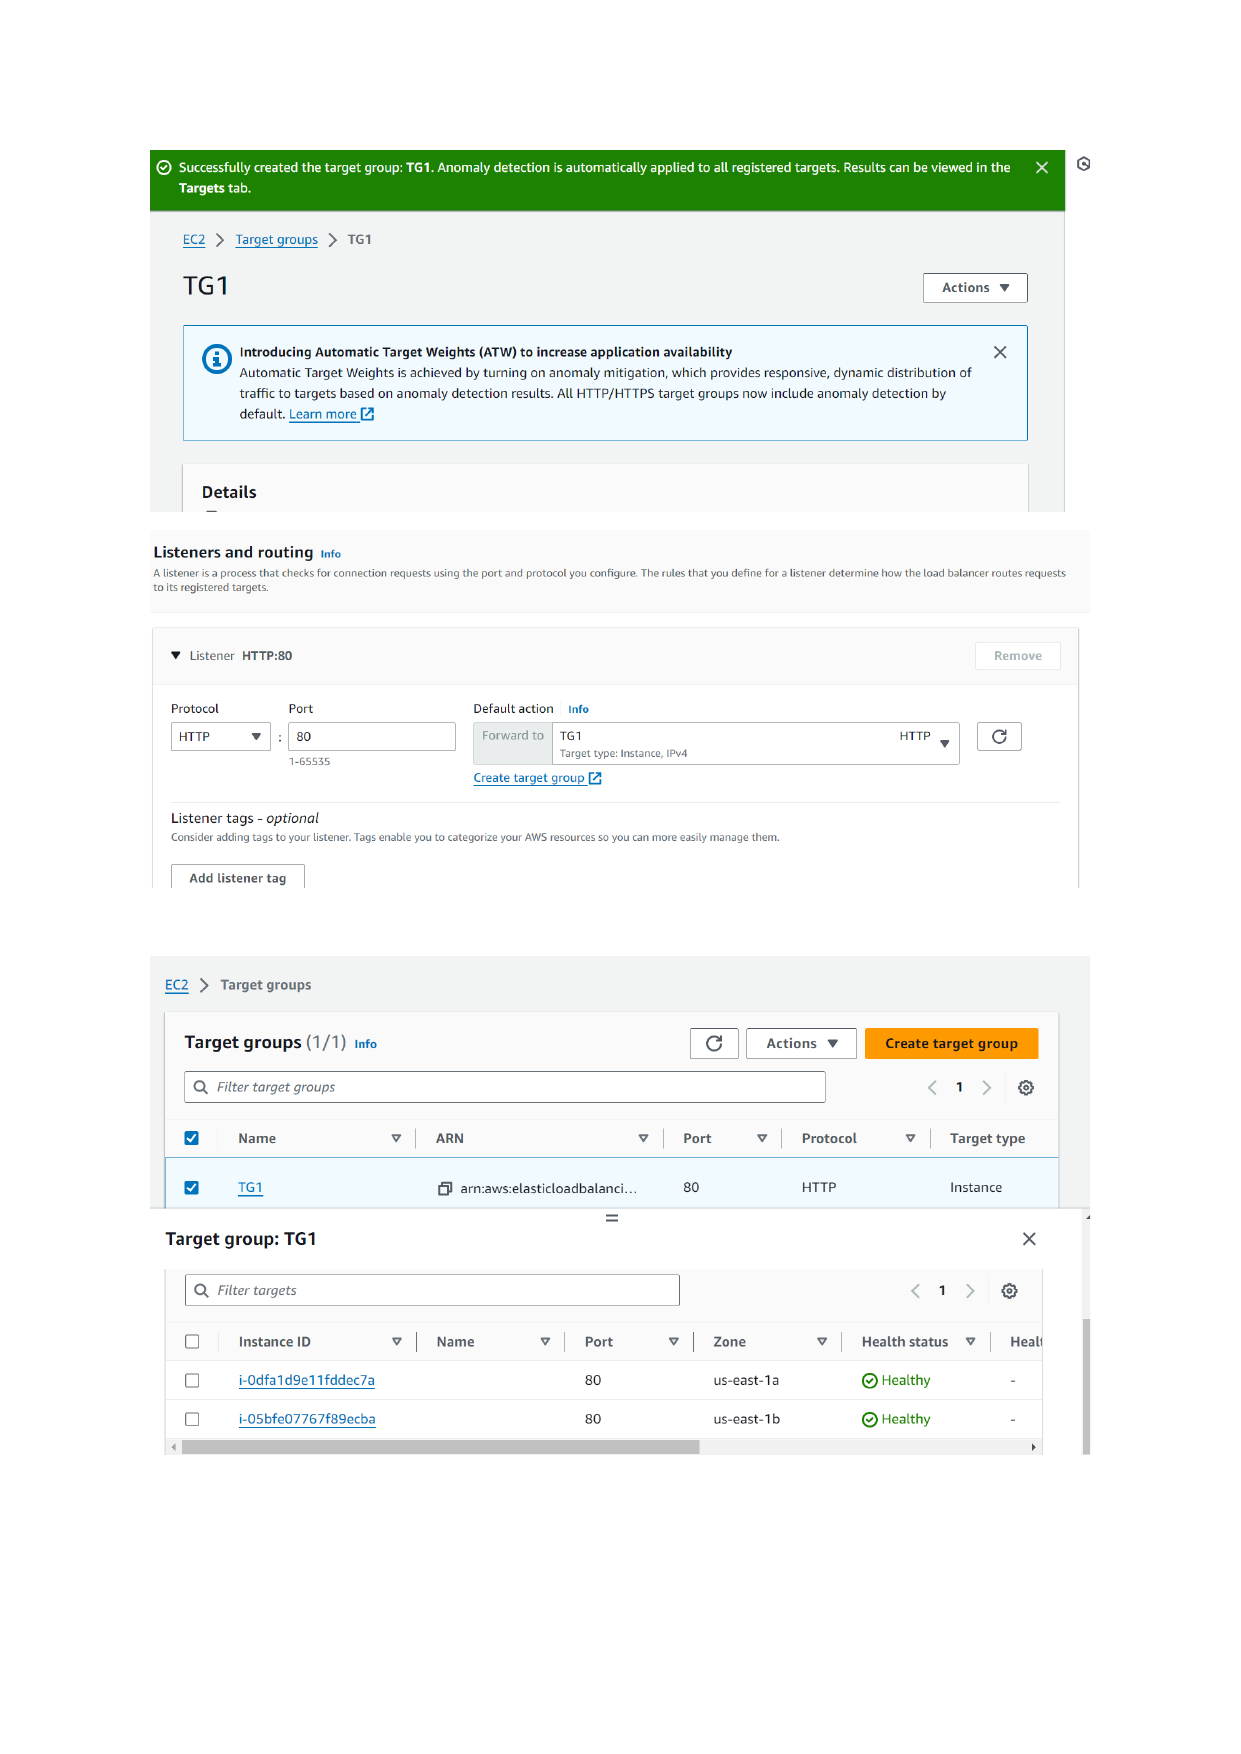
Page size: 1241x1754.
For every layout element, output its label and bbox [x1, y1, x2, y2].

picture [150, 530, 1091, 888]
picture [150, 150, 1091, 512]
picture [150, 956, 1091, 1455]
